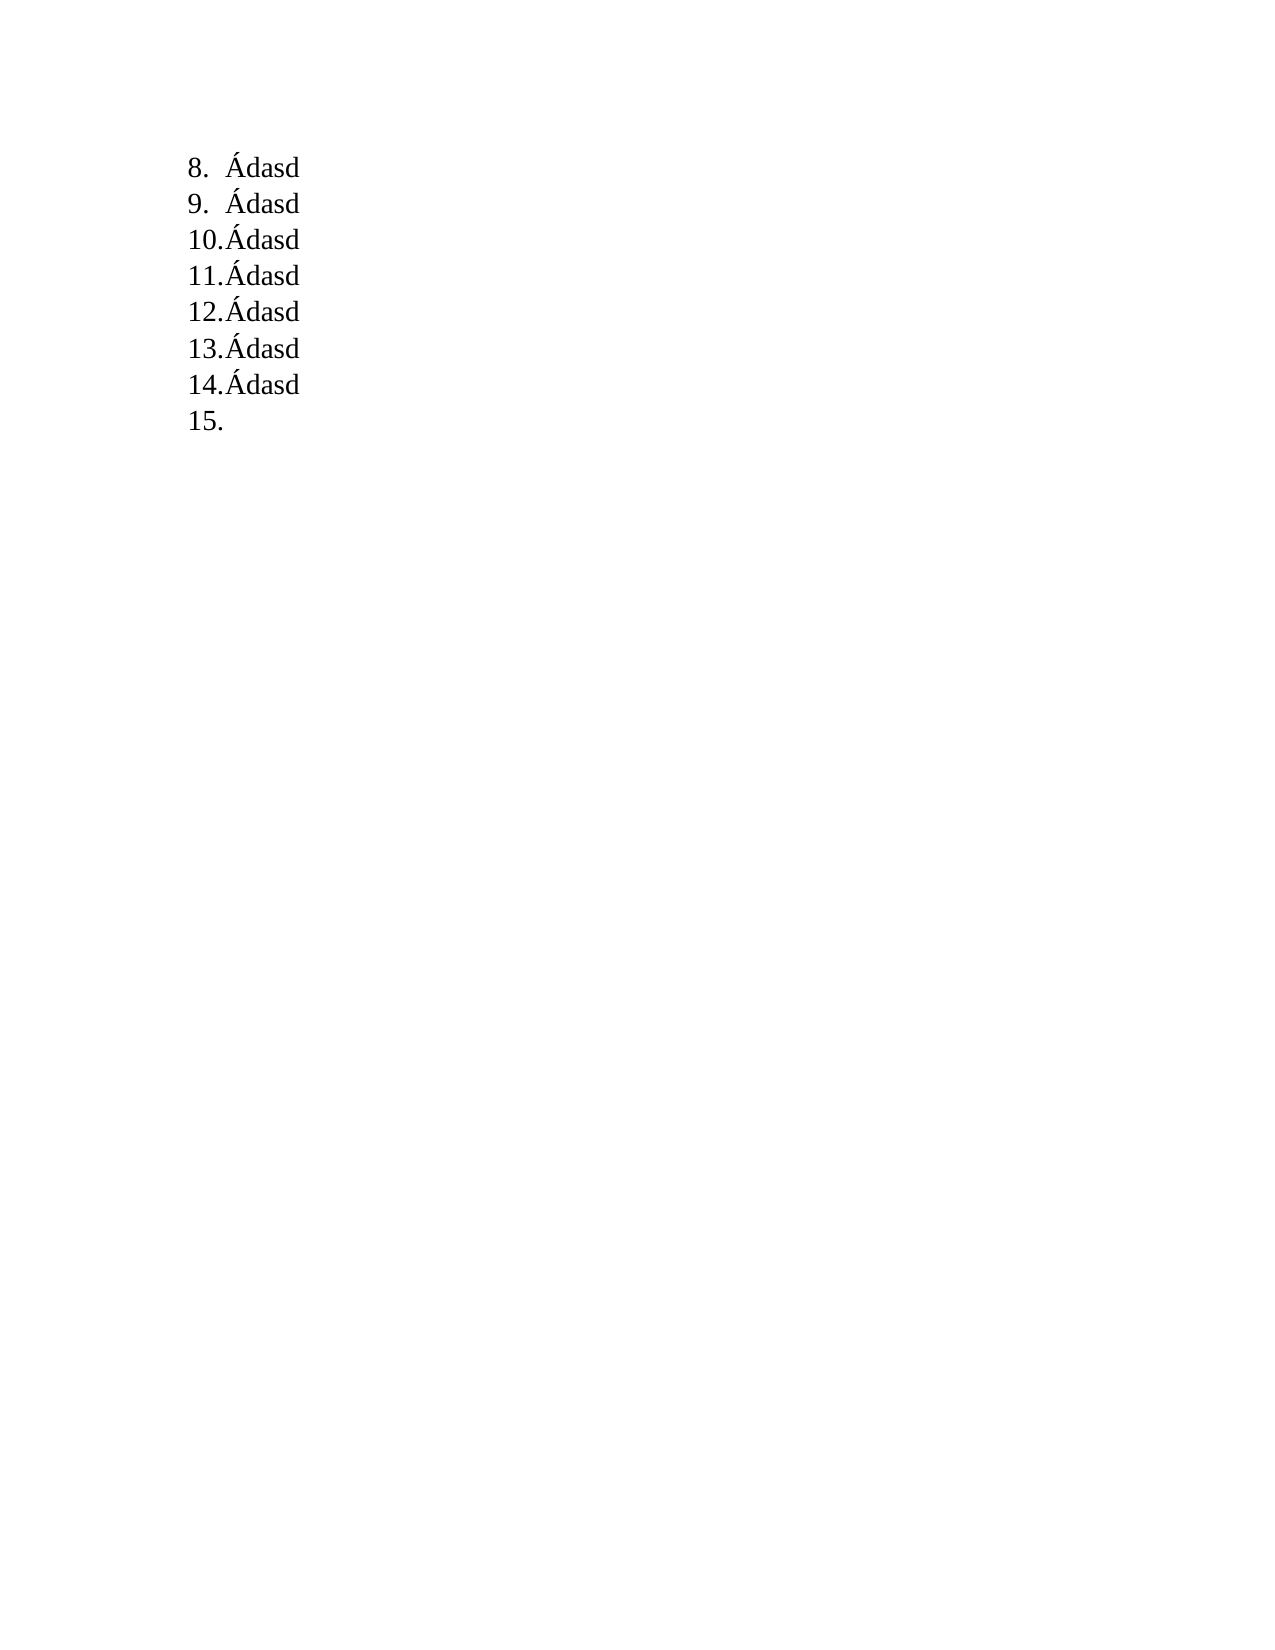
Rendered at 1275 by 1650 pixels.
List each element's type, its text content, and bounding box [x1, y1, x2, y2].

list Ádasd [187, 186, 1125, 220]
list Ádasd [187, 150, 1125, 183]
list Ádasd [187, 294, 1125, 328]
list Ádasd [187, 367, 1125, 400]
list Ádasd [187, 331, 1125, 364]
list Ádasd [187, 222, 1125, 256]
list Ádasd [187, 258, 1125, 292]
